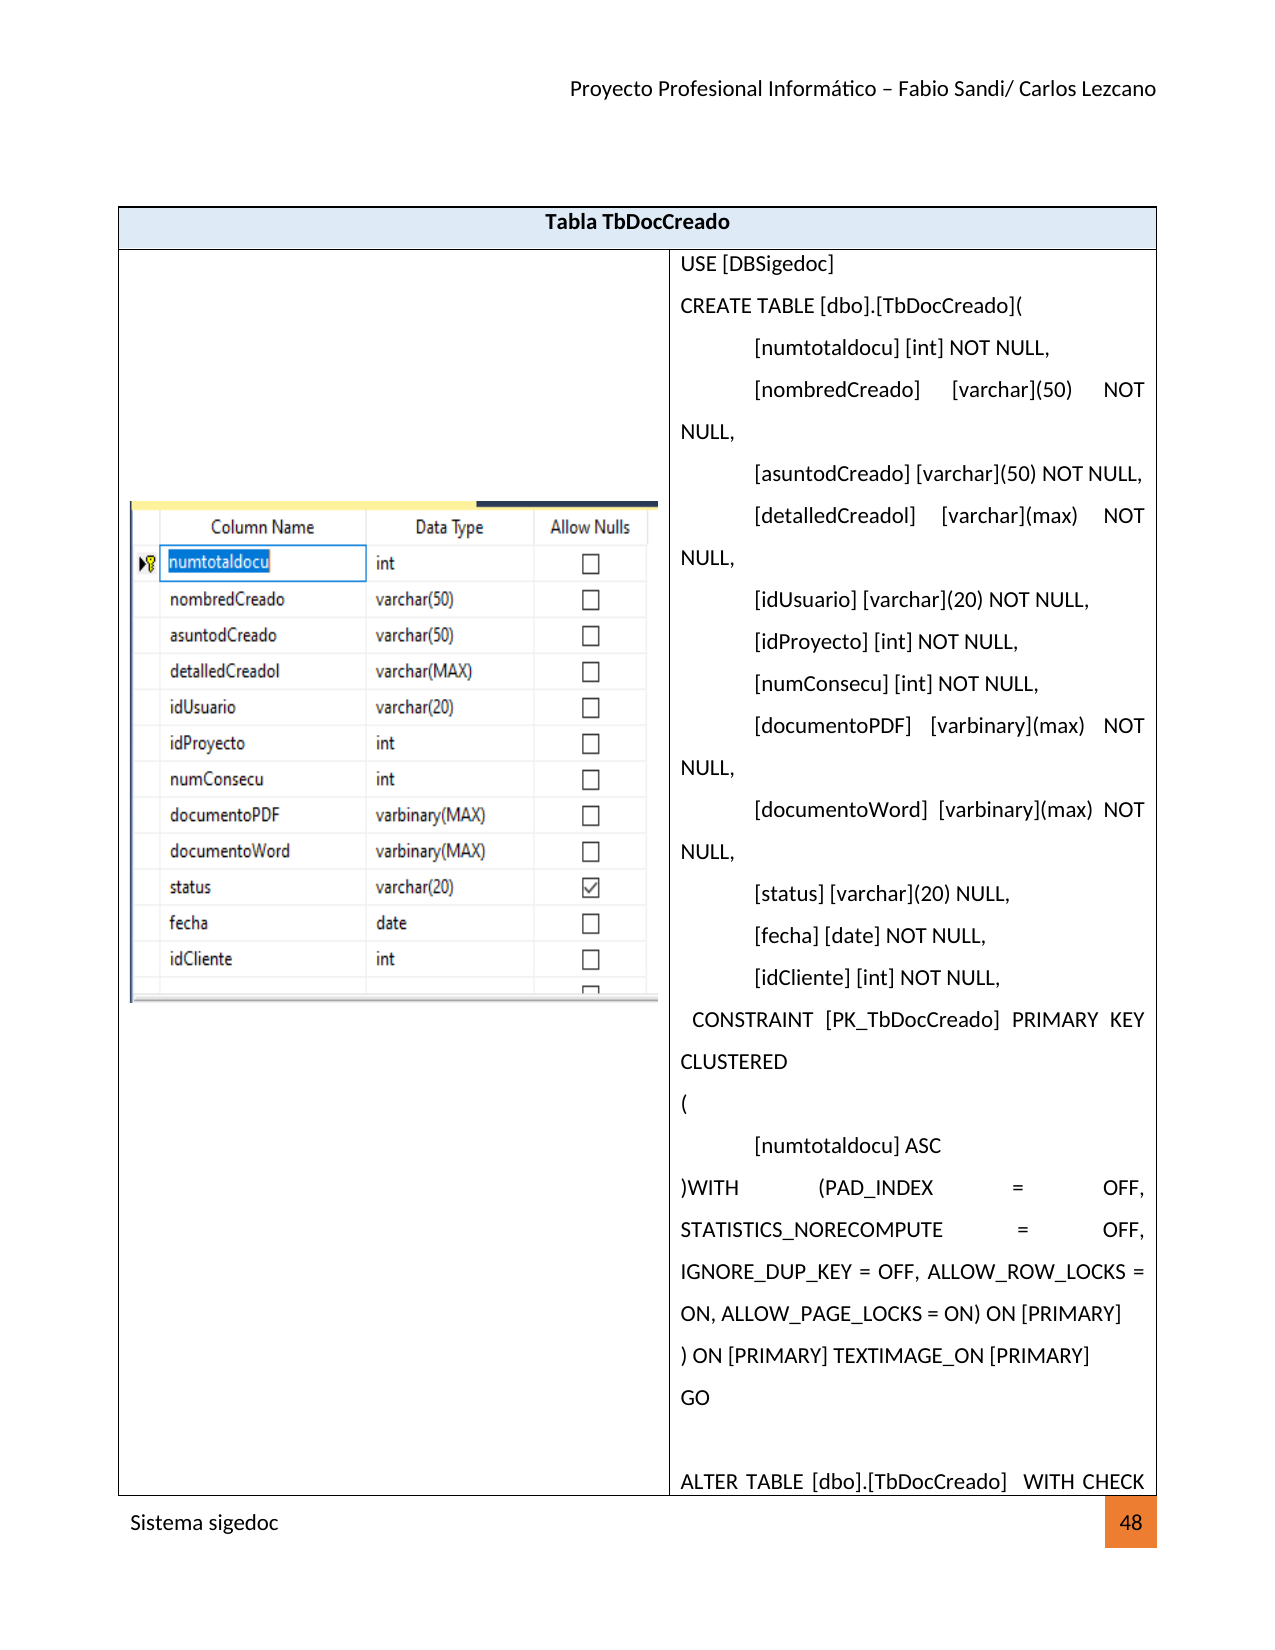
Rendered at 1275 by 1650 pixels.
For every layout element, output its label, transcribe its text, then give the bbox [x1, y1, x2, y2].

table_header Tabla TbDocCreado [119, 208, 1156, 248]
picture [129, 501, 658, 1003]
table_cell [670, 250, 1156, 1495]
table_cell [119, 250, 669, 1495]
